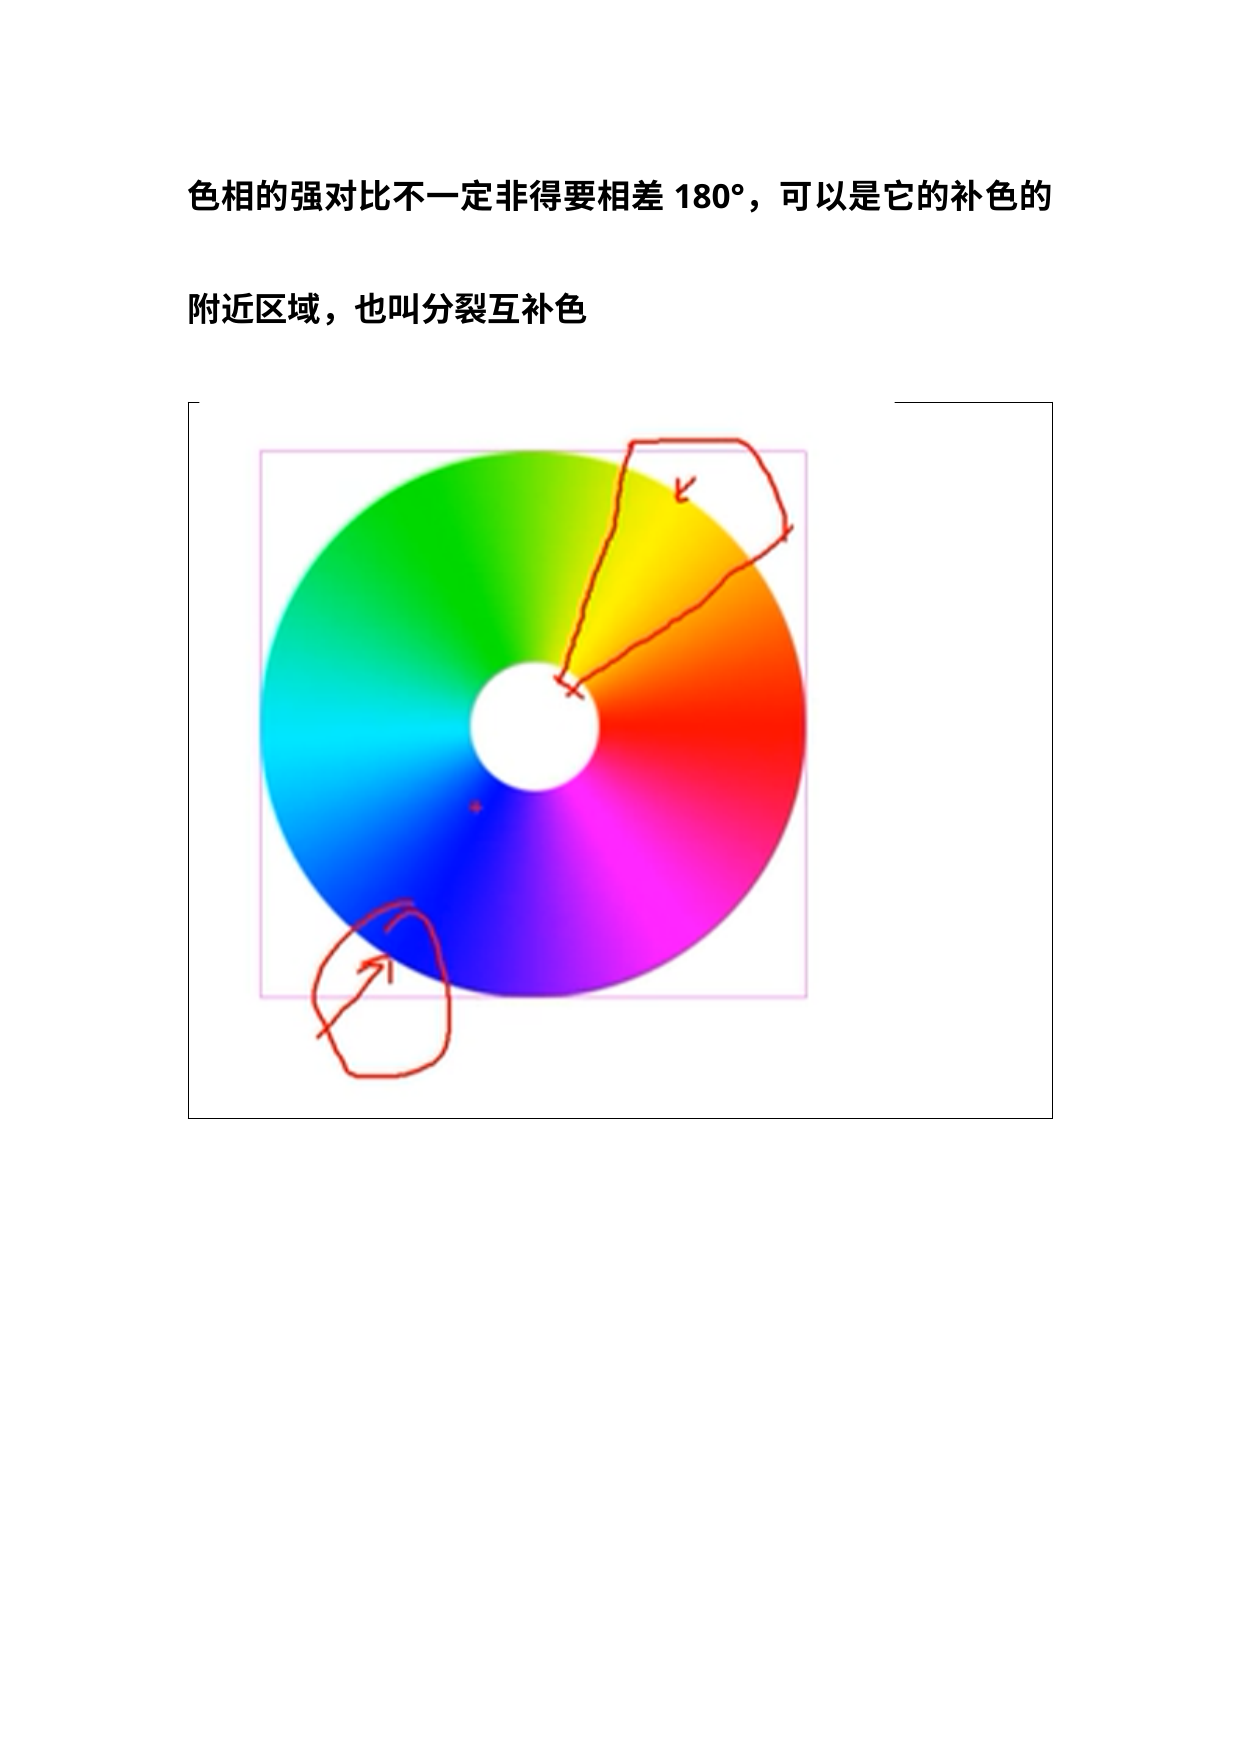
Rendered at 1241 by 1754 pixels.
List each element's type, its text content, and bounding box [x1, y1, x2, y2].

table_header [189, 403, 1052, 1118]
picture [199, 402, 895, 1100]
subtitle 色相的强对比不一定非得要相差180°，可以是它的补色的附近区域，也叫分裂互补色 [187, 162, 1053, 339]
